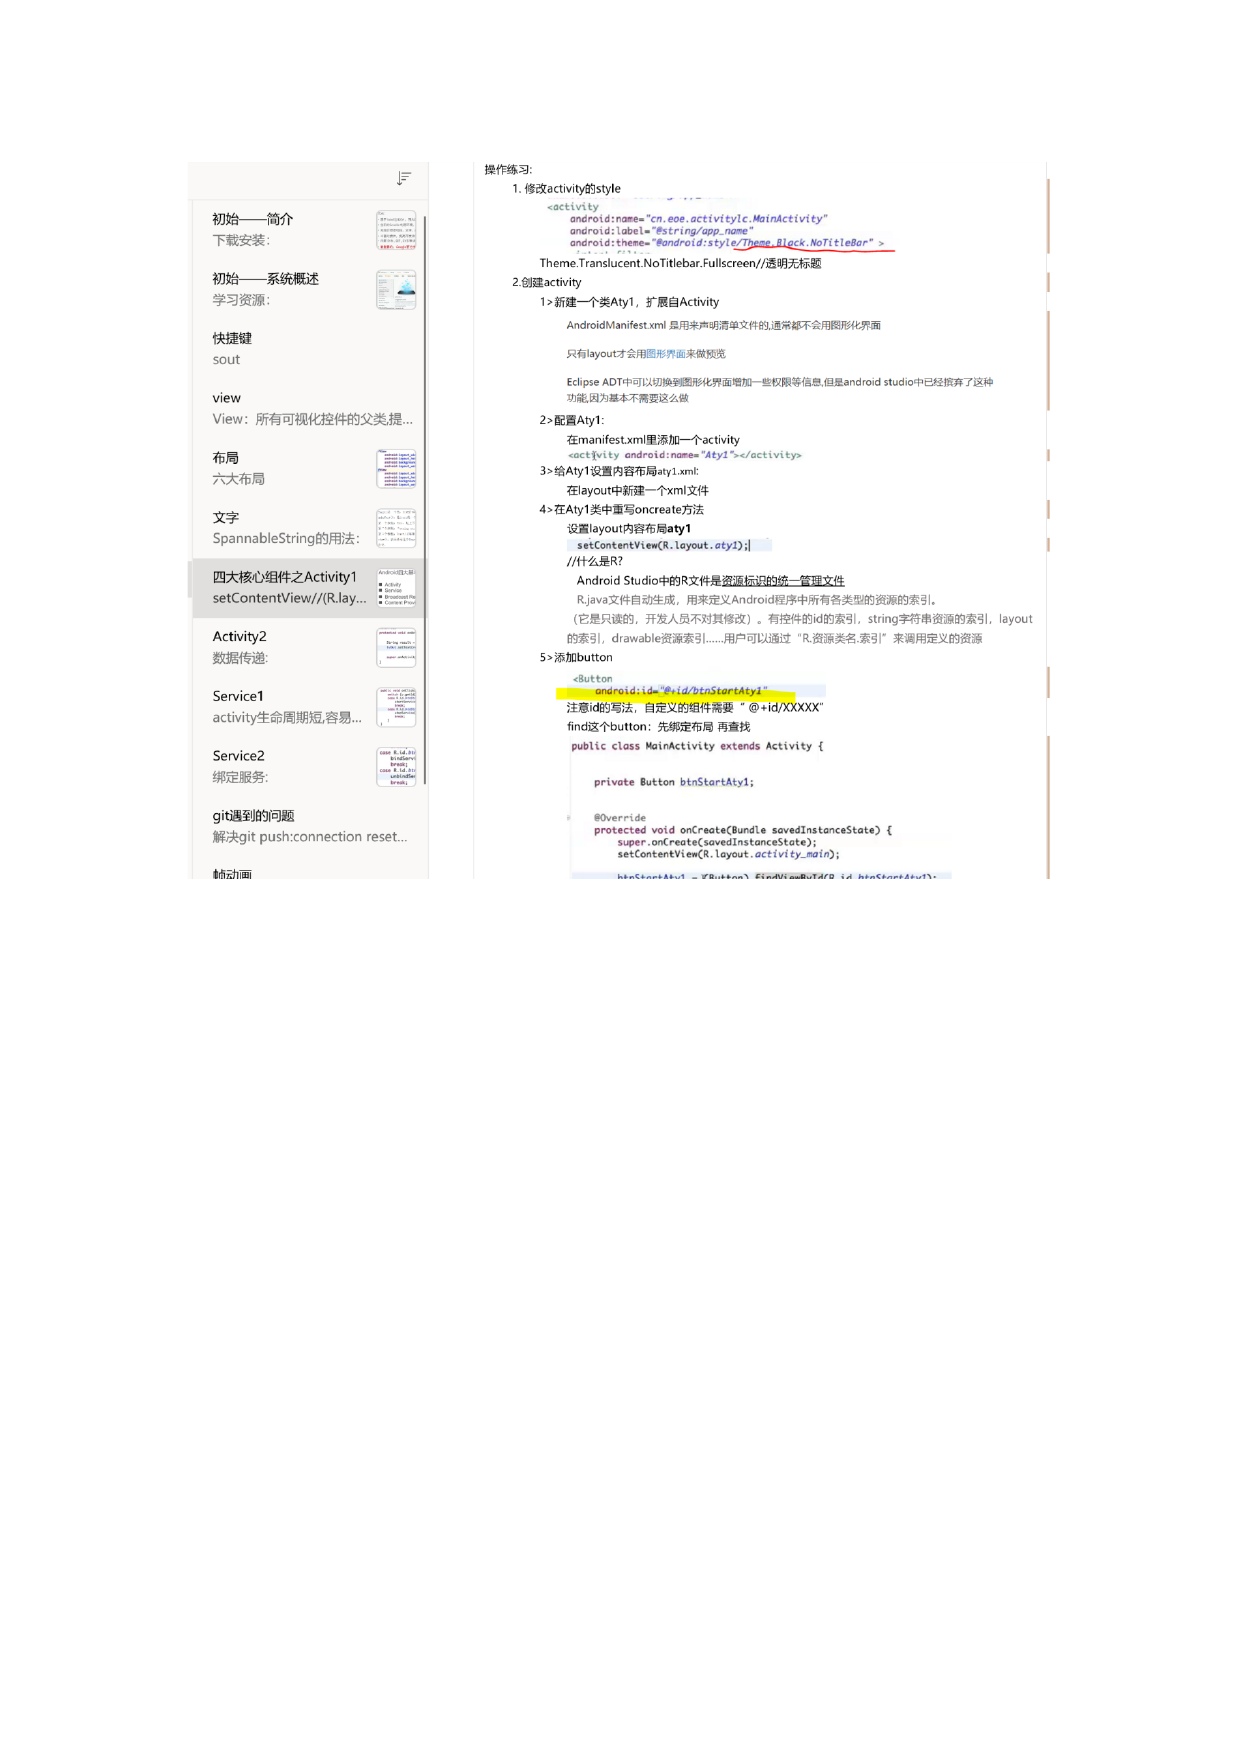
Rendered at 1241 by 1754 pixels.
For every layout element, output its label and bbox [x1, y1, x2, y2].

picture [187, 162, 1052, 879]
